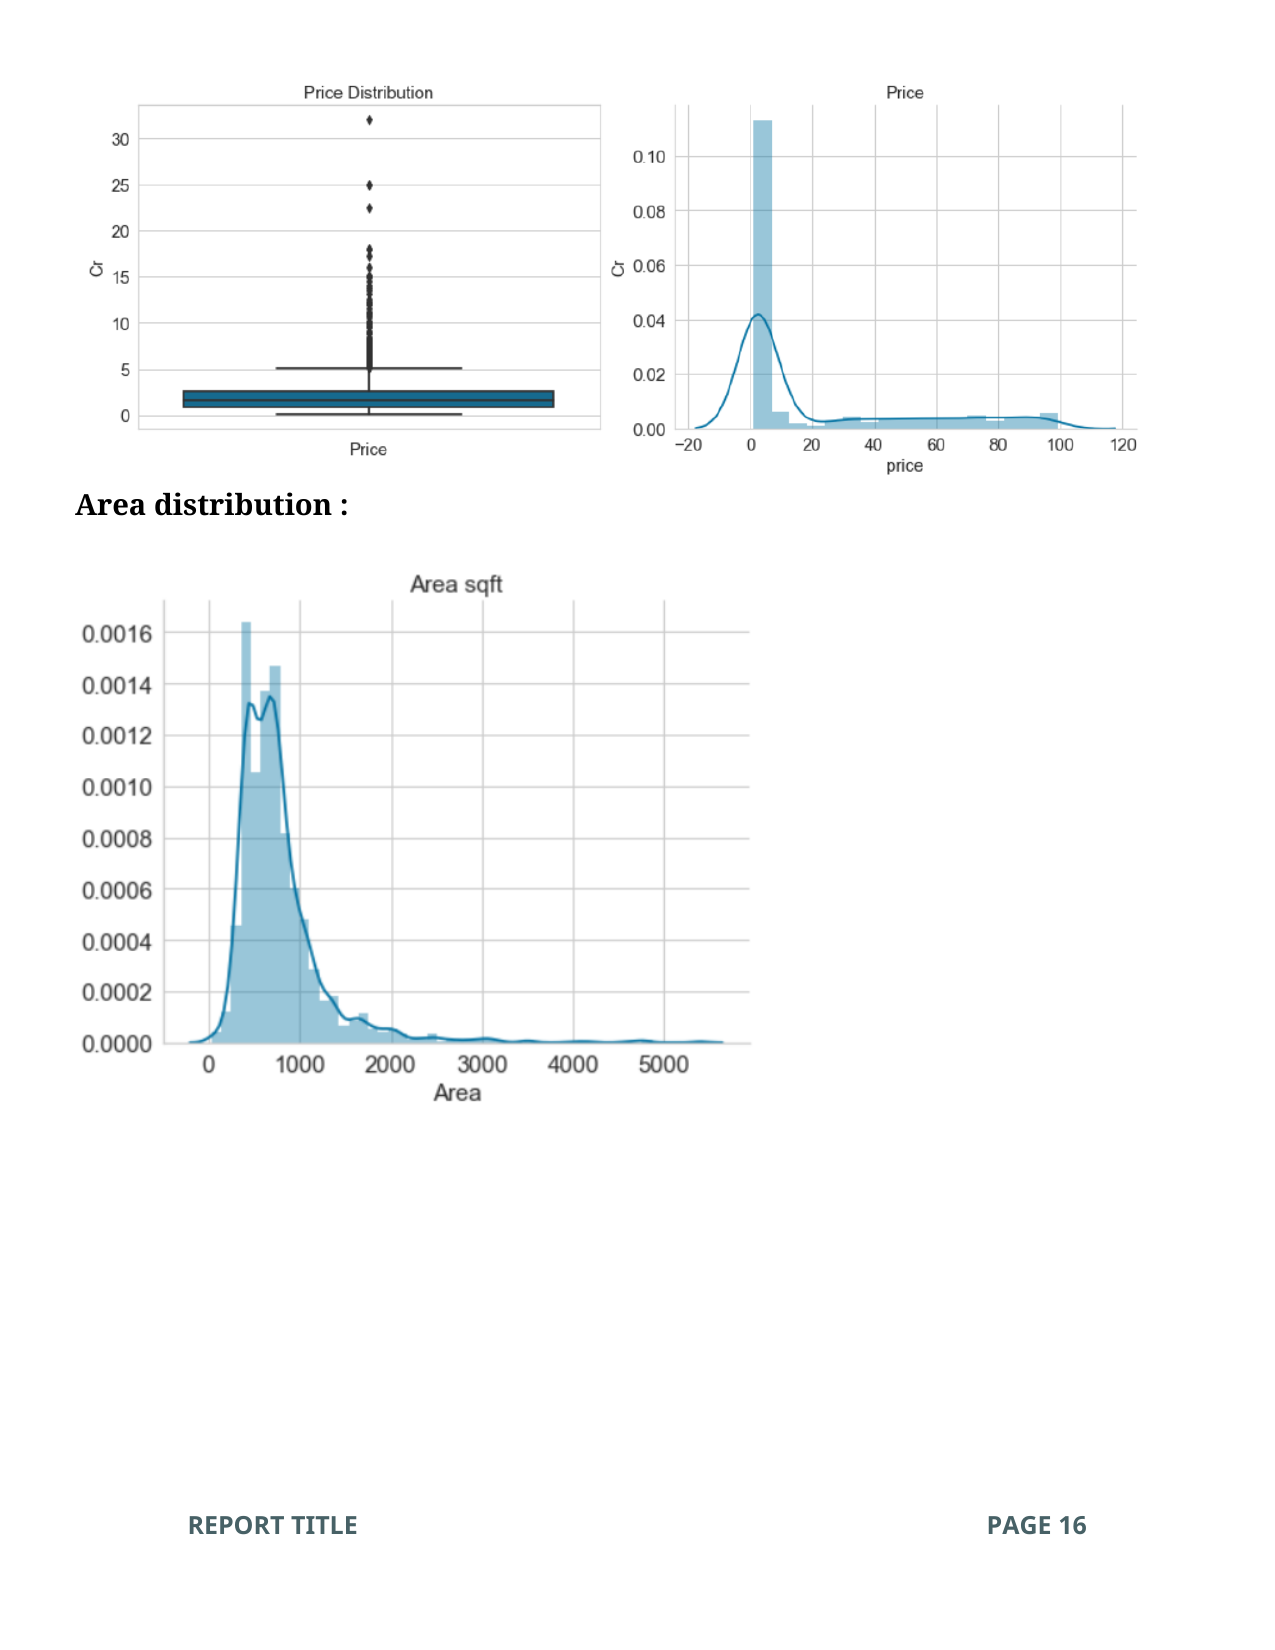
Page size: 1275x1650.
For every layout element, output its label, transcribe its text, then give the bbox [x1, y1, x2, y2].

picture [75, 563, 809, 1125]
text Area distribution : [75, 484, 1200, 523]
picture [75, 75, 1200, 484]
